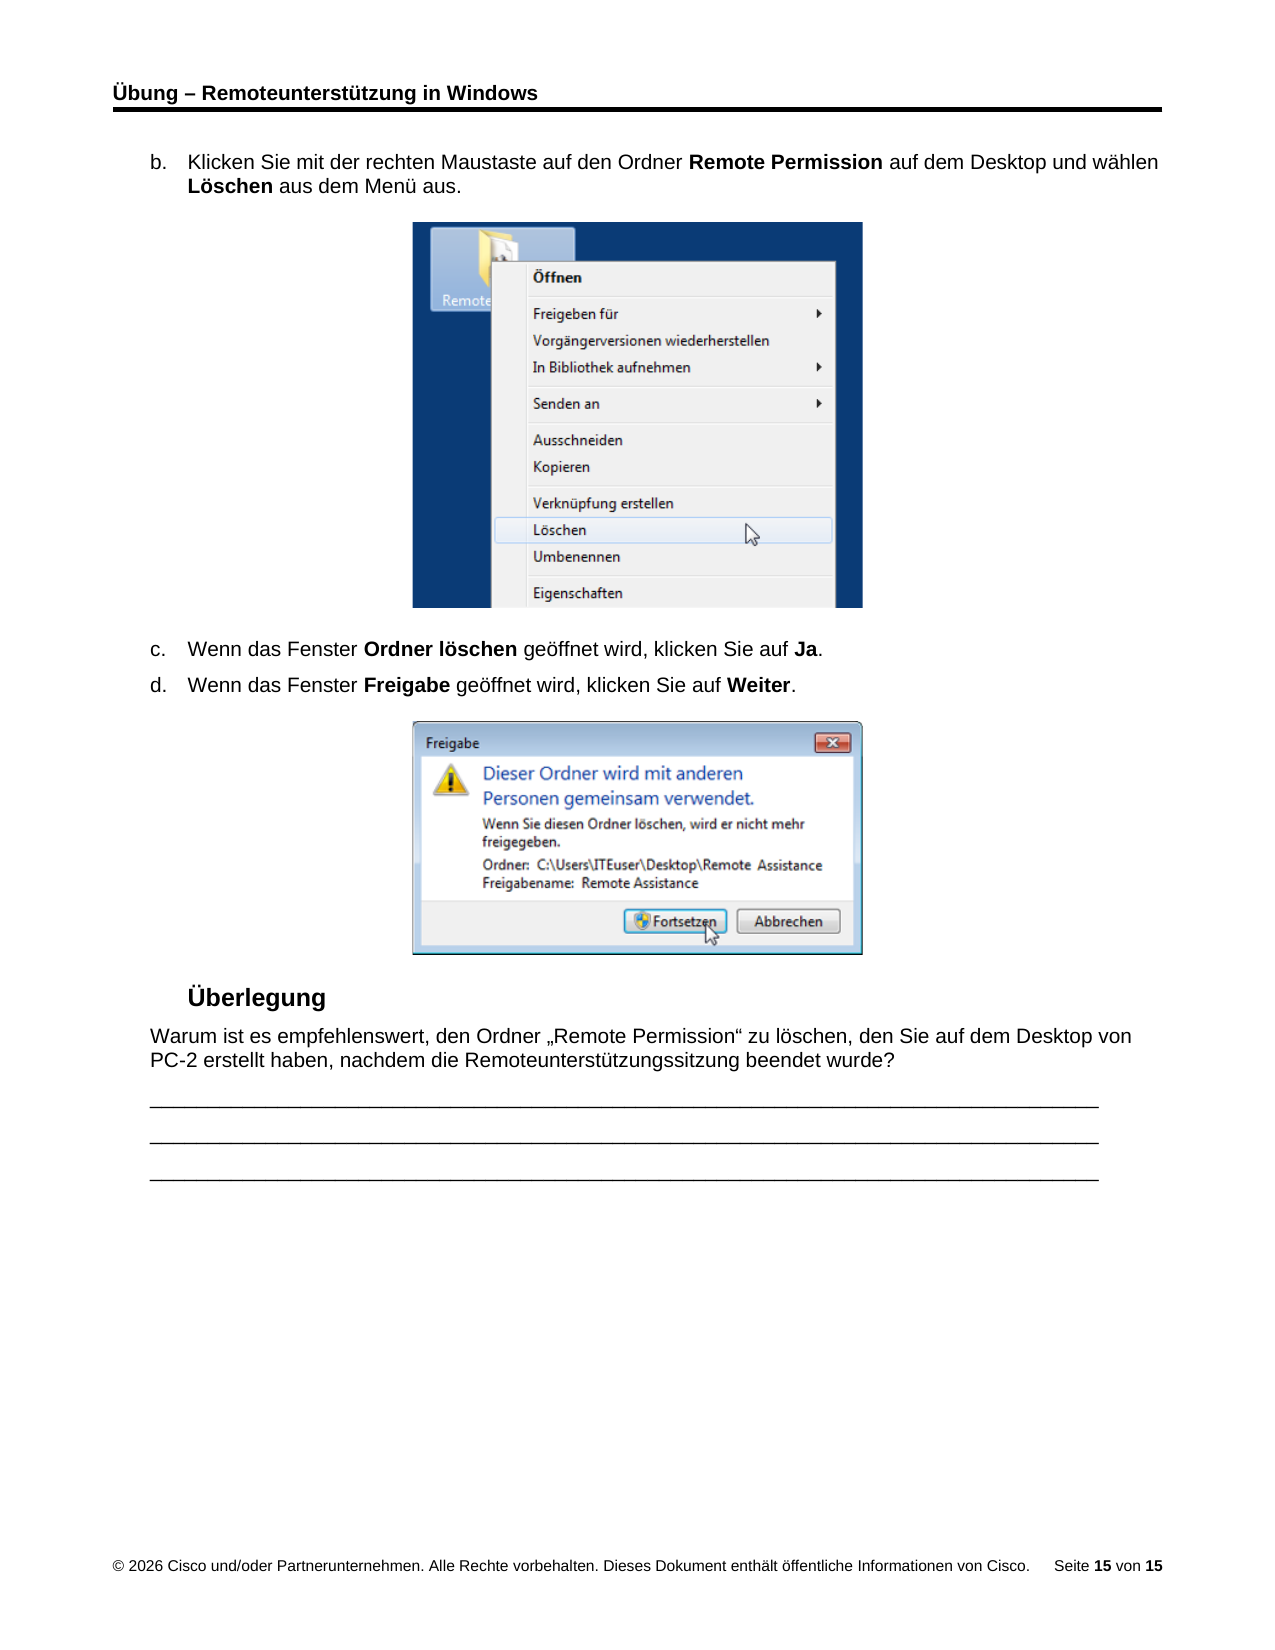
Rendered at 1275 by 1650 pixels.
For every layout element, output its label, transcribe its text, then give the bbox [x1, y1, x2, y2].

text __________________________________________________________________________________ [150, 1121, 1162, 1145]
text Wenn das Fenster Freigabe geöffnet wird, klicken Sie auf Weiter. [150, 673, 1162, 697]
picture [412, 222, 863, 608]
text Warum ist es empfehlenswert, den Ordner „Remote Permission“ zu löschen, den Sie auf dem Desktop von PC-2 erstellt haben, nachdem die Remoteunterstützungssitzung beendet wurde? [150, 1024, 1162, 1072]
picture [412, 721, 863, 955]
text Wenn das Fenster Ordner löschen geöffnet wird, klicken Sie auf Ja. [150, 636, 1162, 660]
text Überlegung [112, 983, 1162, 1012]
text Klicken Sie mit der rechten Maustaste auf den Ordner Remote Permission auf dem Desktop und wählen Löschen aus dem Menü aus. [150, 150, 1162, 198]
text __________________________________________________________________________________ [150, 1158, 1162, 1182]
text __________________________________________________________________________________ [150, 1085, 1162, 1109]
